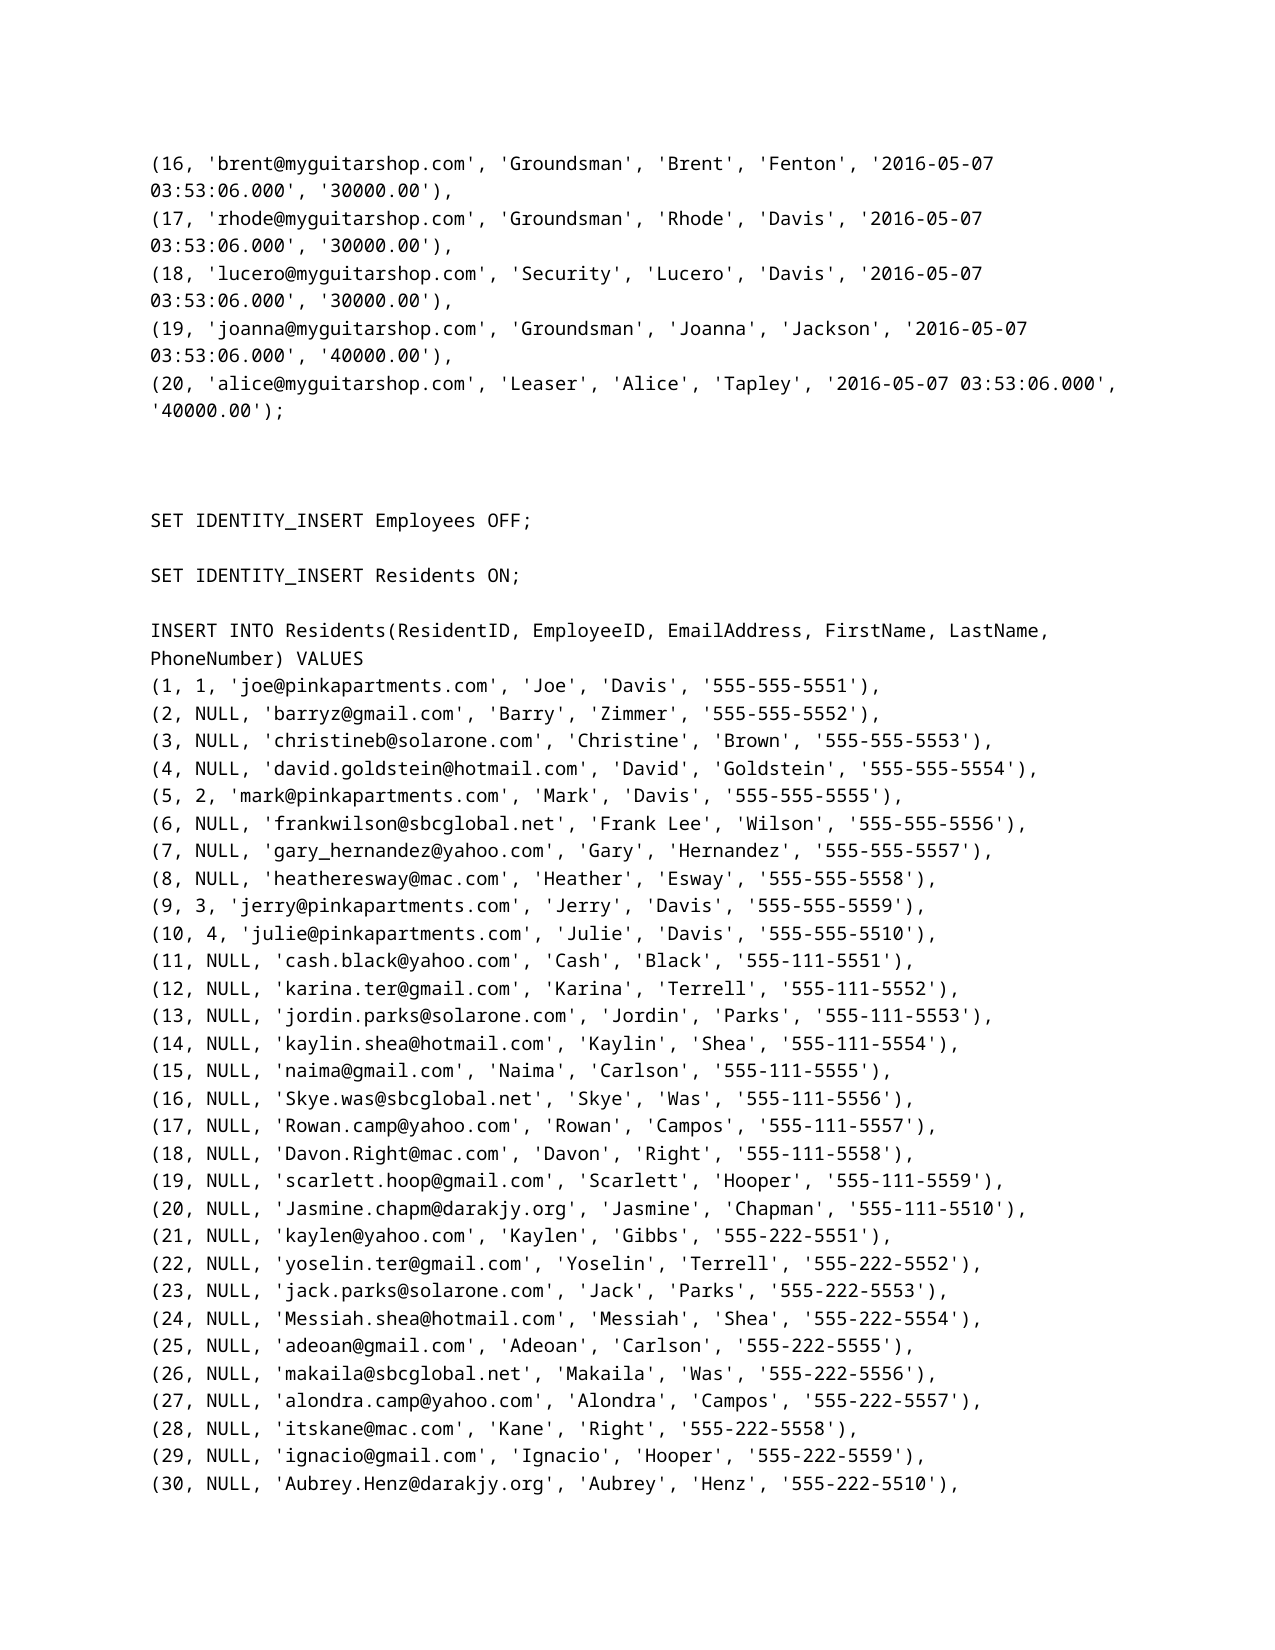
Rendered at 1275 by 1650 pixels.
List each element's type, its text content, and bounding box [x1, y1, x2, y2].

text INSERT INTO Residents(ResidentID, EmployeeID, EmailAddress, FirstName, LastName, PhoneNumber) VALUES [150, 617, 1125, 671]
text (29, NULL, 'ignacio@gmail.com', 'Ignacio', 'Hooper', '555-222-5559'), [150, 1442, 1125, 1468]
text (4, NULL, 'david.goldstein@hotmail.com', 'David', 'Goldstein', '555-555-5554'), [150, 755, 1125, 781]
text (6, NULL, 'frankwilson@sbcglobal.net', 'Frank Lee', 'Wilson', '555-555-5556'), [150, 810, 1125, 836]
text (18, 'lucero@myguitarshop.com', 'Security', 'Lucero', 'Davis', '2016-05-07 03:53:06.000', '30000.00'), [150, 260, 1125, 313]
text (17, NULL, 'Rowan.camp@yahoo.com', 'Rowan', 'Campos', '555-111-5557'), [150, 1112, 1125, 1138]
text (12, NULL, 'karina.ter@gmail.com', 'Karina', 'Terrell', '555-111-5552'), [150, 975, 1125, 1001]
text SET IDENTITY_INSERT Employees OFF; [150, 507, 1125, 533]
text (28, NULL, 'itskane@mac.com', 'Kane', 'Right', '555-222-5558'), [150, 1415, 1125, 1441]
text (24, NULL, 'Messiah.shea@hotmail.com', 'Messiah', 'Shea', '555-222-5554'), [150, 1305, 1125, 1331]
text (2, NULL, 'barryz@gmail.com', 'Barry', 'Zimmer', '555-555-5552'), [150, 700, 1125, 726]
text (27, NULL, 'alondra.camp@yahoo.com', 'Alondra', 'Campos', '555-222-5557'), [150, 1387, 1125, 1413]
text (17, 'rhode@myguitarshop.com', 'Groundsman', 'Rhode', 'Davis', '2016-05-07 03:53:06.000', '30000.00'), [150, 205, 1125, 258]
text (3, NULL, 'christineb@solarone.com', 'Christine', 'Brown', '555-555-5553'), [150, 727, 1125, 753]
text (8, NULL, 'heatheresway@mac.com', 'Heather', 'Esway', '555-555-5558'), [150, 865, 1125, 891]
text (7, NULL, 'gary_hernandez@yahoo.com', 'Gary', 'Hernandez', '555-555-5557'), [150, 837, 1125, 863]
text (18, NULL, 'Davon.Right@mac.com', 'Davon', 'Right', '555-111-5558'), [150, 1140, 1125, 1166]
text (1, 1, 'joe@pinkapartments.com', 'Joe', 'Davis', '555-555-5551'), [150, 672, 1125, 698]
text (15, NULL, 'naima@gmail.com', 'Naima', 'Carlson', '555-111-5555'), [150, 1057, 1125, 1083]
text (9, 3, 'jerry@pinkapartments.com', 'Jerry', 'Davis', '555-555-5559'), [150, 892, 1125, 918]
text (19, 'joanna@myguitarshop.com', 'Groundsman', 'Joanna', 'Jackson', '2016-05-07 03:53:06.000', '40000.00'), [150, 315, 1125, 368]
text (20, 'alice@myguitarshop.com', 'Leaser', 'Alice', 'Tapley', '2016-05-07 03:53:06.000', '40000.00'); [150, 370, 1125, 423]
text SET IDENTITY_INSERT Residents ON; [150, 562, 1125, 588]
text (14, NULL, 'kaylin.shea@hotmail.com', 'Kaylin', 'Shea', '555-111-5554'), [150, 1030, 1125, 1056]
text (20, NULL, 'Jasmine.chapm@darakjy.org', 'Jasmine', 'Chapman', '555-111-5510'), [150, 1195, 1125, 1221]
text (30, NULL, 'Aubrey.Henz@darakjy.org', 'Aubrey', 'Henz', '555-222-5510'), [150, 1470, 1125, 1496]
text (23, NULL, 'jack.parks@solarone.com', 'Jack', 'Parks', '555-222-5553'), [150, 1277, 1125, 1303]
text (26, NULL, 'makaila@sbcglobal.net', 'Makaila', 'Was', '555-222-5556'), [150, 1360, 1125, 1386]
text (21, NULL, 'kaylen@yahoo.com', 'Kaylen', 'Gibbs', '555-222-5551'), [150, 1222, 1125, 1248]
text (19, NULL, 'scarlett.hoop@gmail.com', 'Scarlett', 'Hooper', '555-111-5559'), [150, 1167, 1125, 1193]
text (11, NULL, 'cash.black@yahoo.com', 'Cash', 'Black', '555-111-5551'), [150, 947, 1125, 973]
text (22, NULL, 'yoselin.ter@gmail.com', 'Yoselin', 'Terrell', '555-222-5552'), [150, 1250, 1125, 1276]
text (5, 2, 'mark@pinkapartments.com', 'Mark', 'Davis', '555-555-5555'), [150, 782, 1125, 808]
text (16, 'brent@myguitarshop.com', 'Groundsman', 'Brent', 'Fenton', '2016-05-07 03:53:06.000', '30000.00'), [150, 150, 1125, 203]
text (10, 4, 'julie@pinkapartments.com', 'Julie', 'Davis', '555-555-5510'), [150, 920, 1125, 946]
text (25, NULL, 'adeoan@gmail.com', 'Adeoan', 'Carlson', '555-222-5555'), [150, 1332, 1125, 1358]
text (16, NULL, 'Skye.was@sbcglobal.net', 'Skye', 'Was', '555-111-5556'), [150, 1085, 1125, 1111]
text (13, NULL, 'jordin.parks@solarone.com', 'Jordin', 'Parks', '555-111-5553'), [150, 1002, 1125, 1028]
